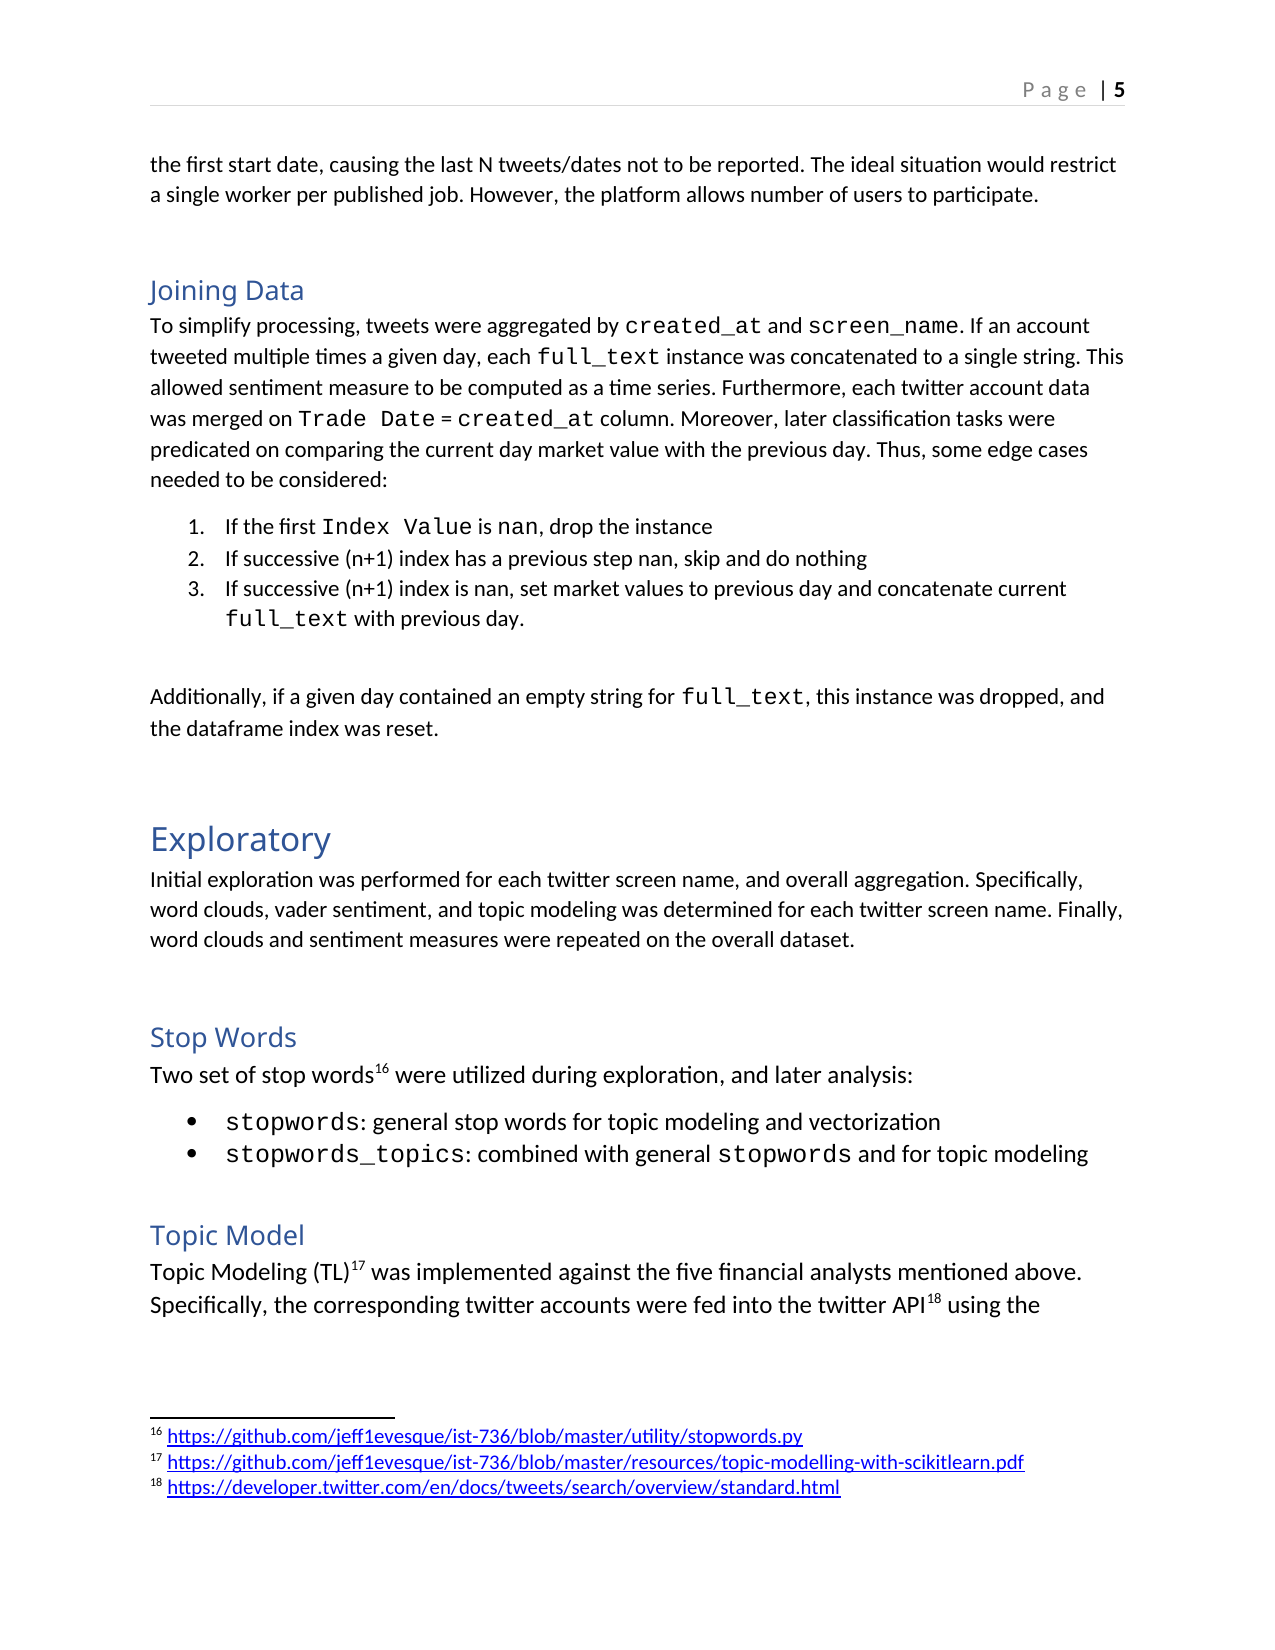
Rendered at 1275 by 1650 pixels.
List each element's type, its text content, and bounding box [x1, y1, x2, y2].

list stopwords: general stop words for topic modeling and vectorization [187, 1106, 1125, 1138]
list If successive (n+1) index has a previous step nan, skip and do nothing [187, 544, 1125, 572]
text To simplify processing, tweets were aggregated by created_at and screen_name. If an account tweeted multiple times a given day, each full_text instance was concatenated to a single string. This allowed sentiment measure to be computed as a time series. Furthermore, each twitter account data was merged on Trade Date = created_at column. Moreover, later classification tasks were predicated on comparing the current day market value with the previous day. Thus, some edge cases needed to be considered: [150, 311, 1125, 493]
subtitle Joining Data [150, 271, 1125, 308]
text Two set of stop words were utilized during exploration, and later analysis: [150, 1059, 1125, 1089]
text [150, 150, 1125, 208]
subtitle Stop Words [150, 1019, 1125, 1056]
list If the first Index Value is nan, drop the instance [187, 512, 1125, 541]
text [150, 1256, 1125, 1320]
subtitle Topic Model [150, 1217, 1125, 1253]
list If successive (n+1) index is nan, set market values to previous day and concatenate current full_text with previous day. [187, 574, 1125, 633]
text Additionally, if a given day contained an empty string for full_text, this instance was dropped, and the dataframe index was reset. [150, 682, 1125, 742]
subtitle Exploratory [150, 816, 1125, 861]
list stopwords_topics: combined with general stopwords and for topic modeling [187, 1138, 1125, 1169]
text Initial exploration was performed for each twitter screen name, and overall aggregation. Specifically, word clouds, vader sentiment, and topic modeling was determined for each twitter screen name. Finally, word clouds and sentiment measures were repeated on the overall dataset. [150, 865, 1125, 953]
